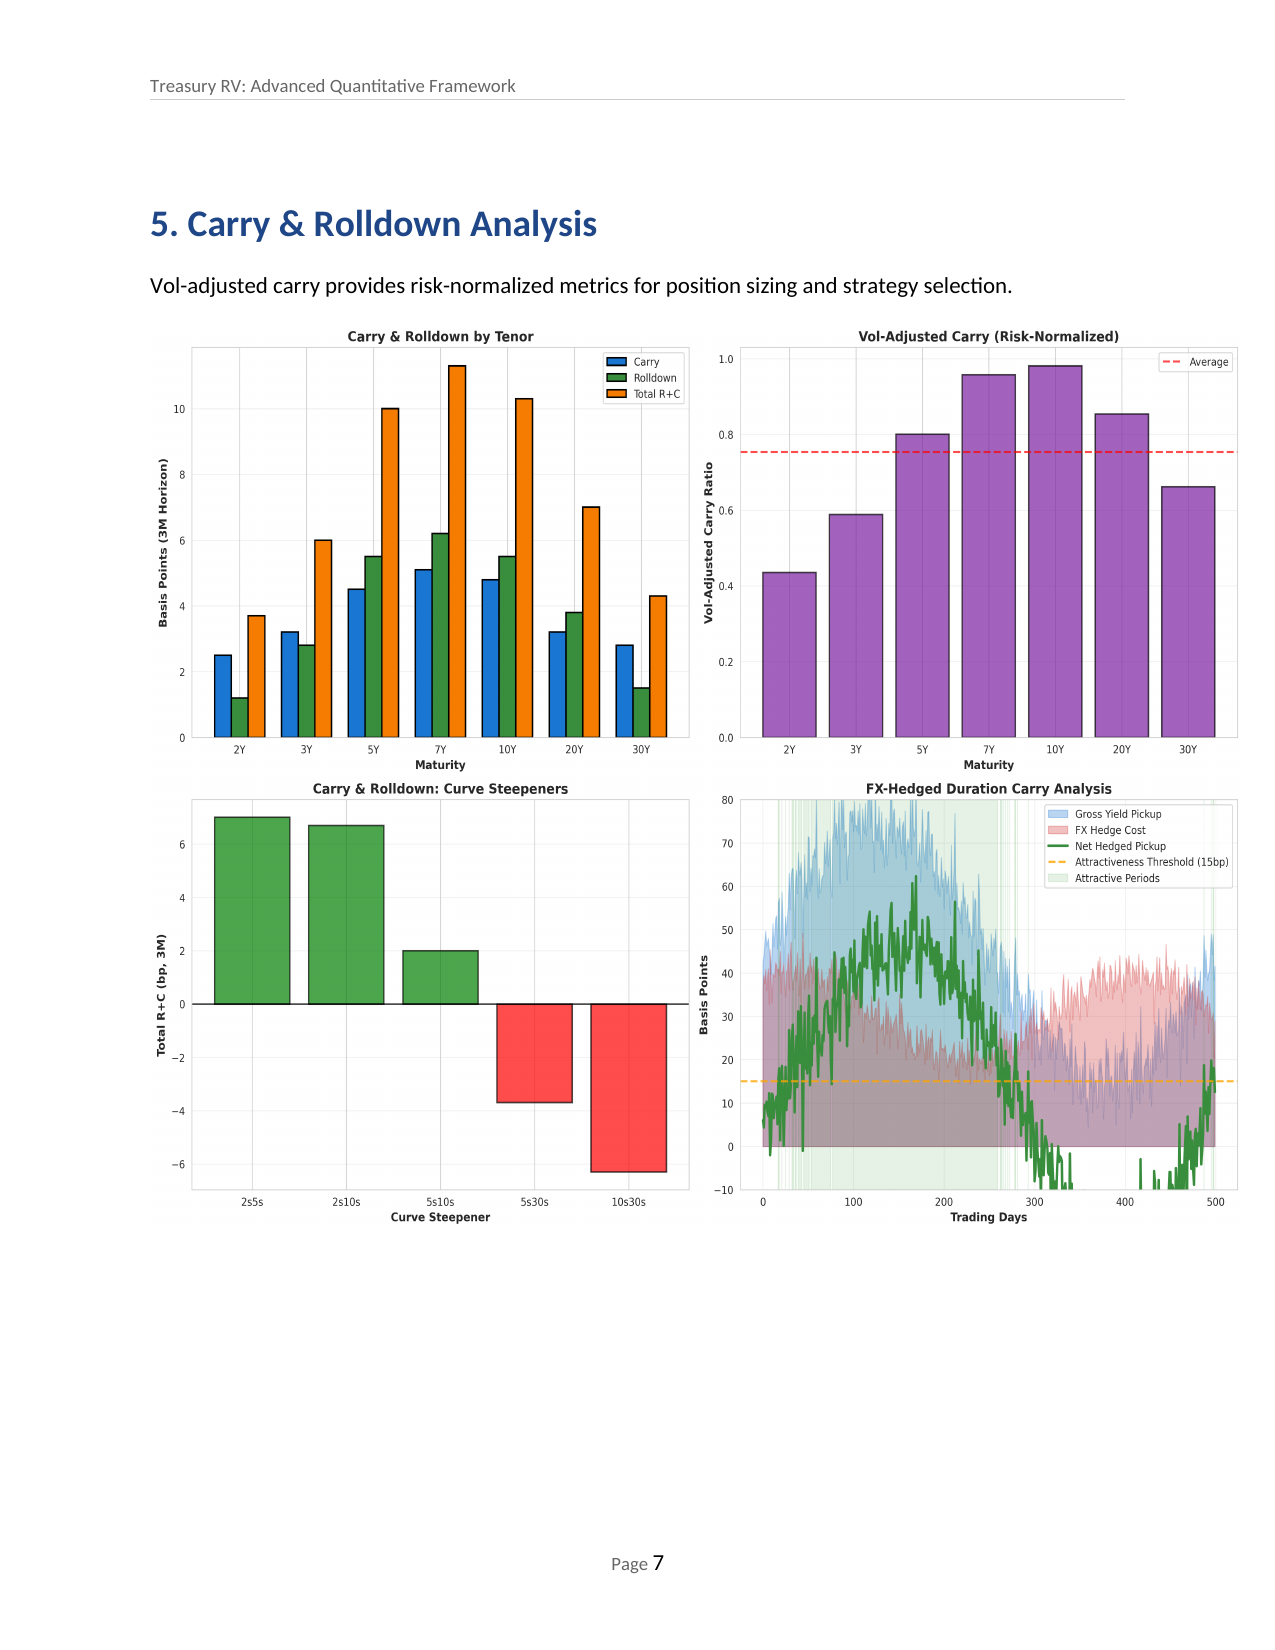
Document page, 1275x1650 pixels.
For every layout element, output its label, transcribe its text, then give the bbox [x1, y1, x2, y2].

text Vol-adjusted carry provides risk-normalized metrics for position sizing and strategy selection. [150, 271, 1125, 299]
subtitle 5. Carry & Rolldown Analysis [150, 200, 1125, 246]
picture [150, 323, 1244, 1231]
